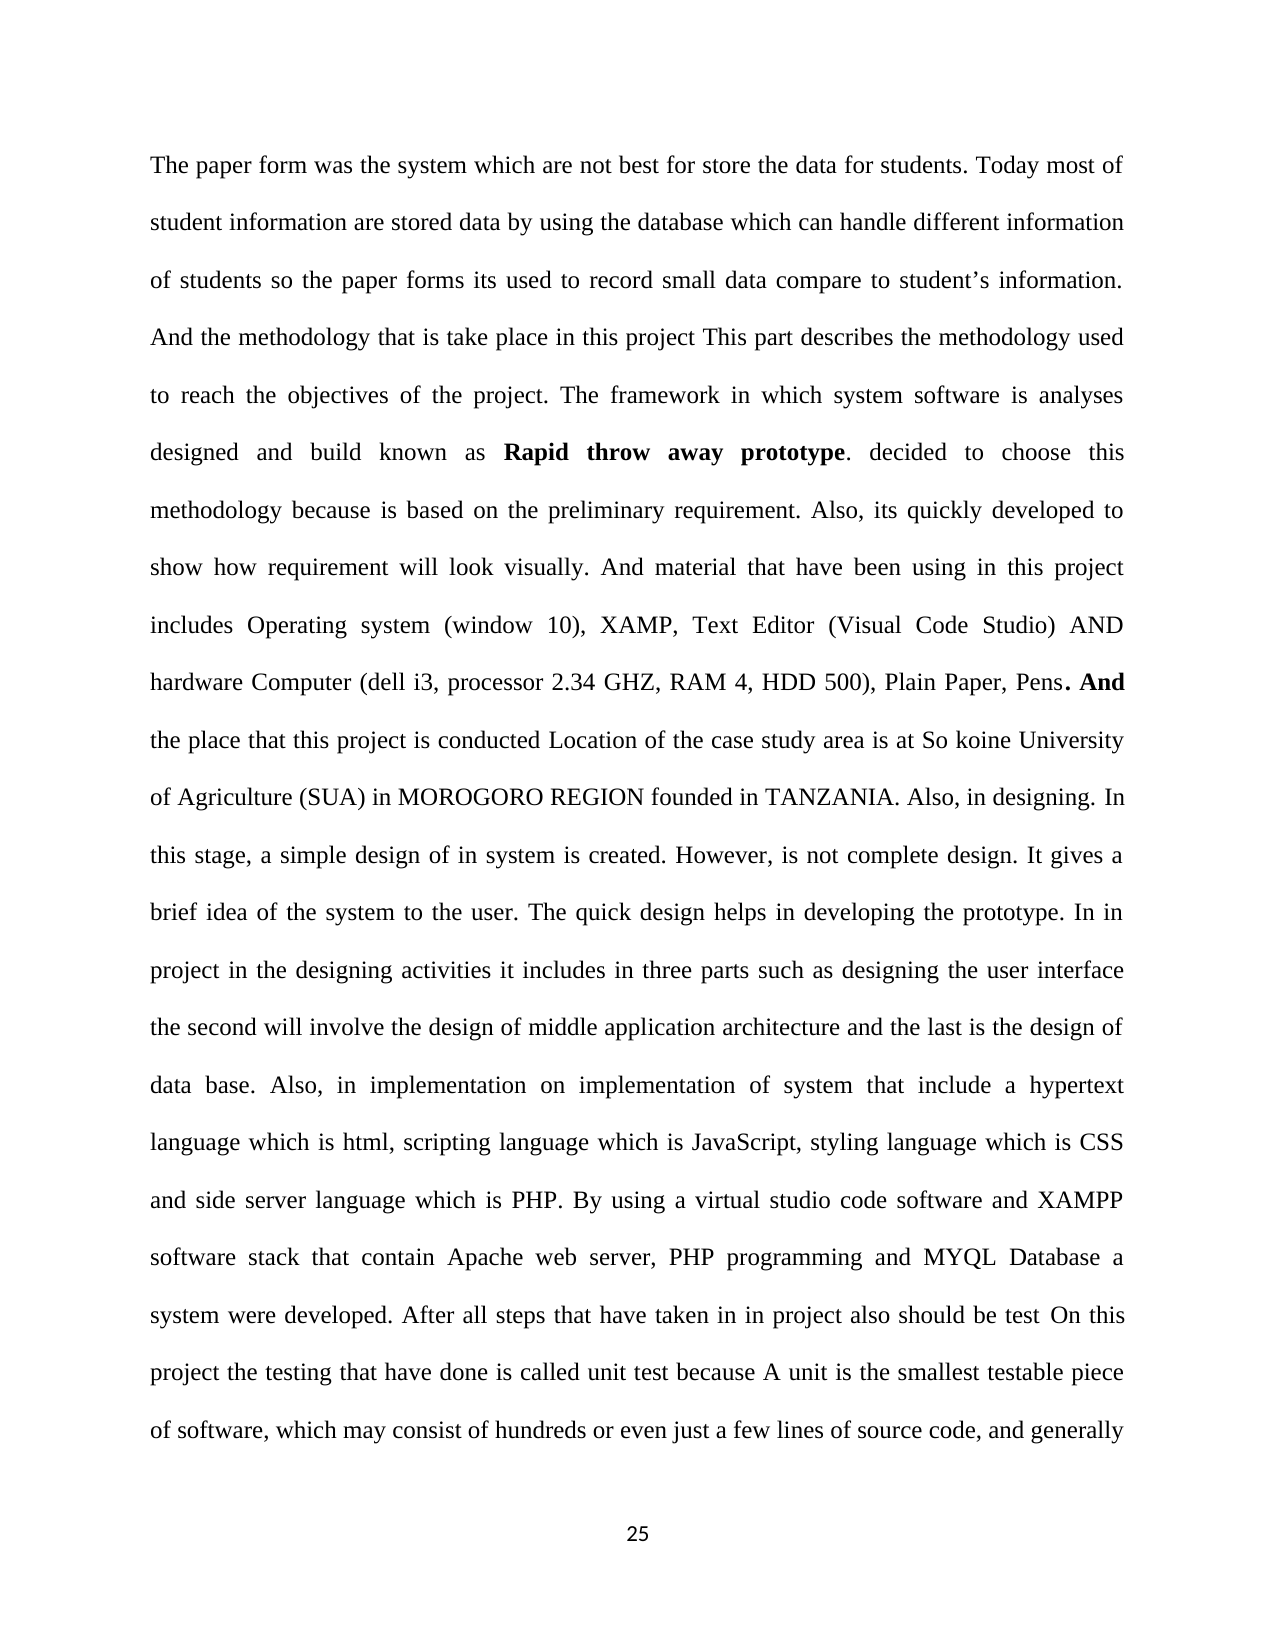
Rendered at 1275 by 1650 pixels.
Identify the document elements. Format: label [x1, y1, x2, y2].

text [150, 150, 1125, 1444]
